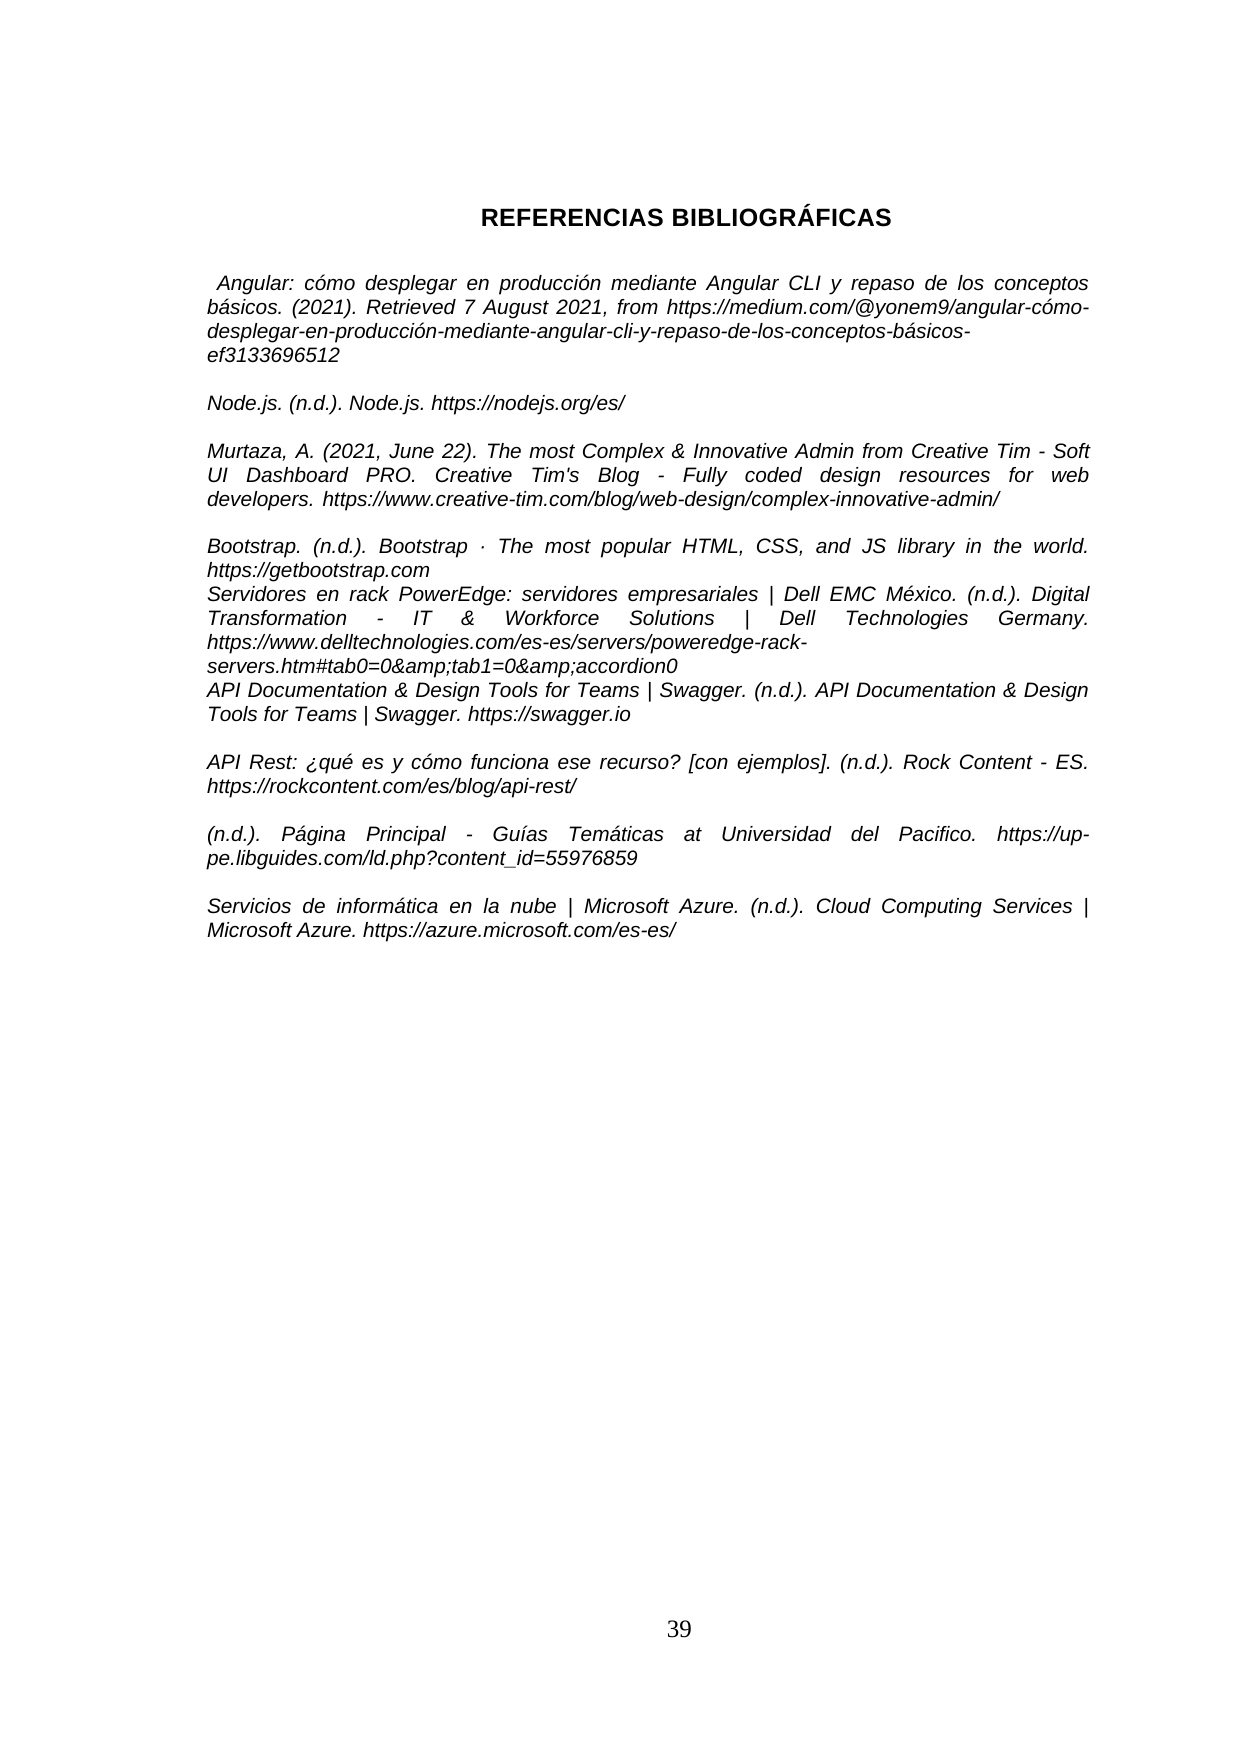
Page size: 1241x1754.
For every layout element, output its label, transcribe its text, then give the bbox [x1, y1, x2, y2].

subtitle REFERENCIAS BIBLIOGRÁFICAS [207, 203, 1092, 231]
text Servidores en rack PowerEdge: servidores empresariales | Dell EMC México. (n.d.). Digital Transformation - IT & Workforce Solutions | Dell Technologies Germany. https://www.delltechnologies.com/es-es/servers/poweredge-rack-servers.htm#tab0=0&amp;tab1=0&amp;accordion0 [207, 582, 1092, 678]
text Angular: cómo desplegar en producción mediante Angular CLI y repaso de los conceptos básicos. (2021). Retrieved 7 August 2021, from https://medium.com/@yonem9/angular-cómo-desplegar-en-producción-mediante-angular-cli-y-repaso-de-los-conceptos-básicos-ef3133696512 [207, 271, 1092, 367]
text API Rest: ¿qué es y cómo funciona ese recurso? [con ejemplos]. (n.d.). Rock Content - ES. https://rockcontent.com/es/blog/api-rest/ [207, 750, 1092, 798]
text API Documentation & Design Tools for Teams | Swagger. (n.d.). API Documentation & Design Tools for Teams | Swagger. https://swagger.io [207, 678, 1092, 726]
text Servicios de informática en la nube | Microsoft Azure. (n.d.). Cloud Computing Services | Microsoft Azure. https://azure.microsoft.com/es-es/ [207, 894, 1092, 942]
text Node.js. (n.d.). Node.js. https://nodejs.org/es/ [207, 391, 1092, 414]
text (n.d.). Página Principal - Guías Temáticas at Universidad del Pacifico. https://up-pe.libguides.com/ld.php?content_id=55976859 [207, 822, 1092, 870]
text Bootstrap. (n.d.). Bootstrap · The most popular HTML, CSS, and JS library in the world. https://getbootstrap.com [207, 534, 1092, 582]
text Murtaza, A. (2021, June 22). The most Complex & Innovative Admin from Creative Tim - Soft UI Dashboard PRO. Creative Tim's Blog - Fully coded design resources for web developers. https://www.creative-tim.com/blog/web-design/complex-innovative-admin/ [207, 438, 1092, 510]
